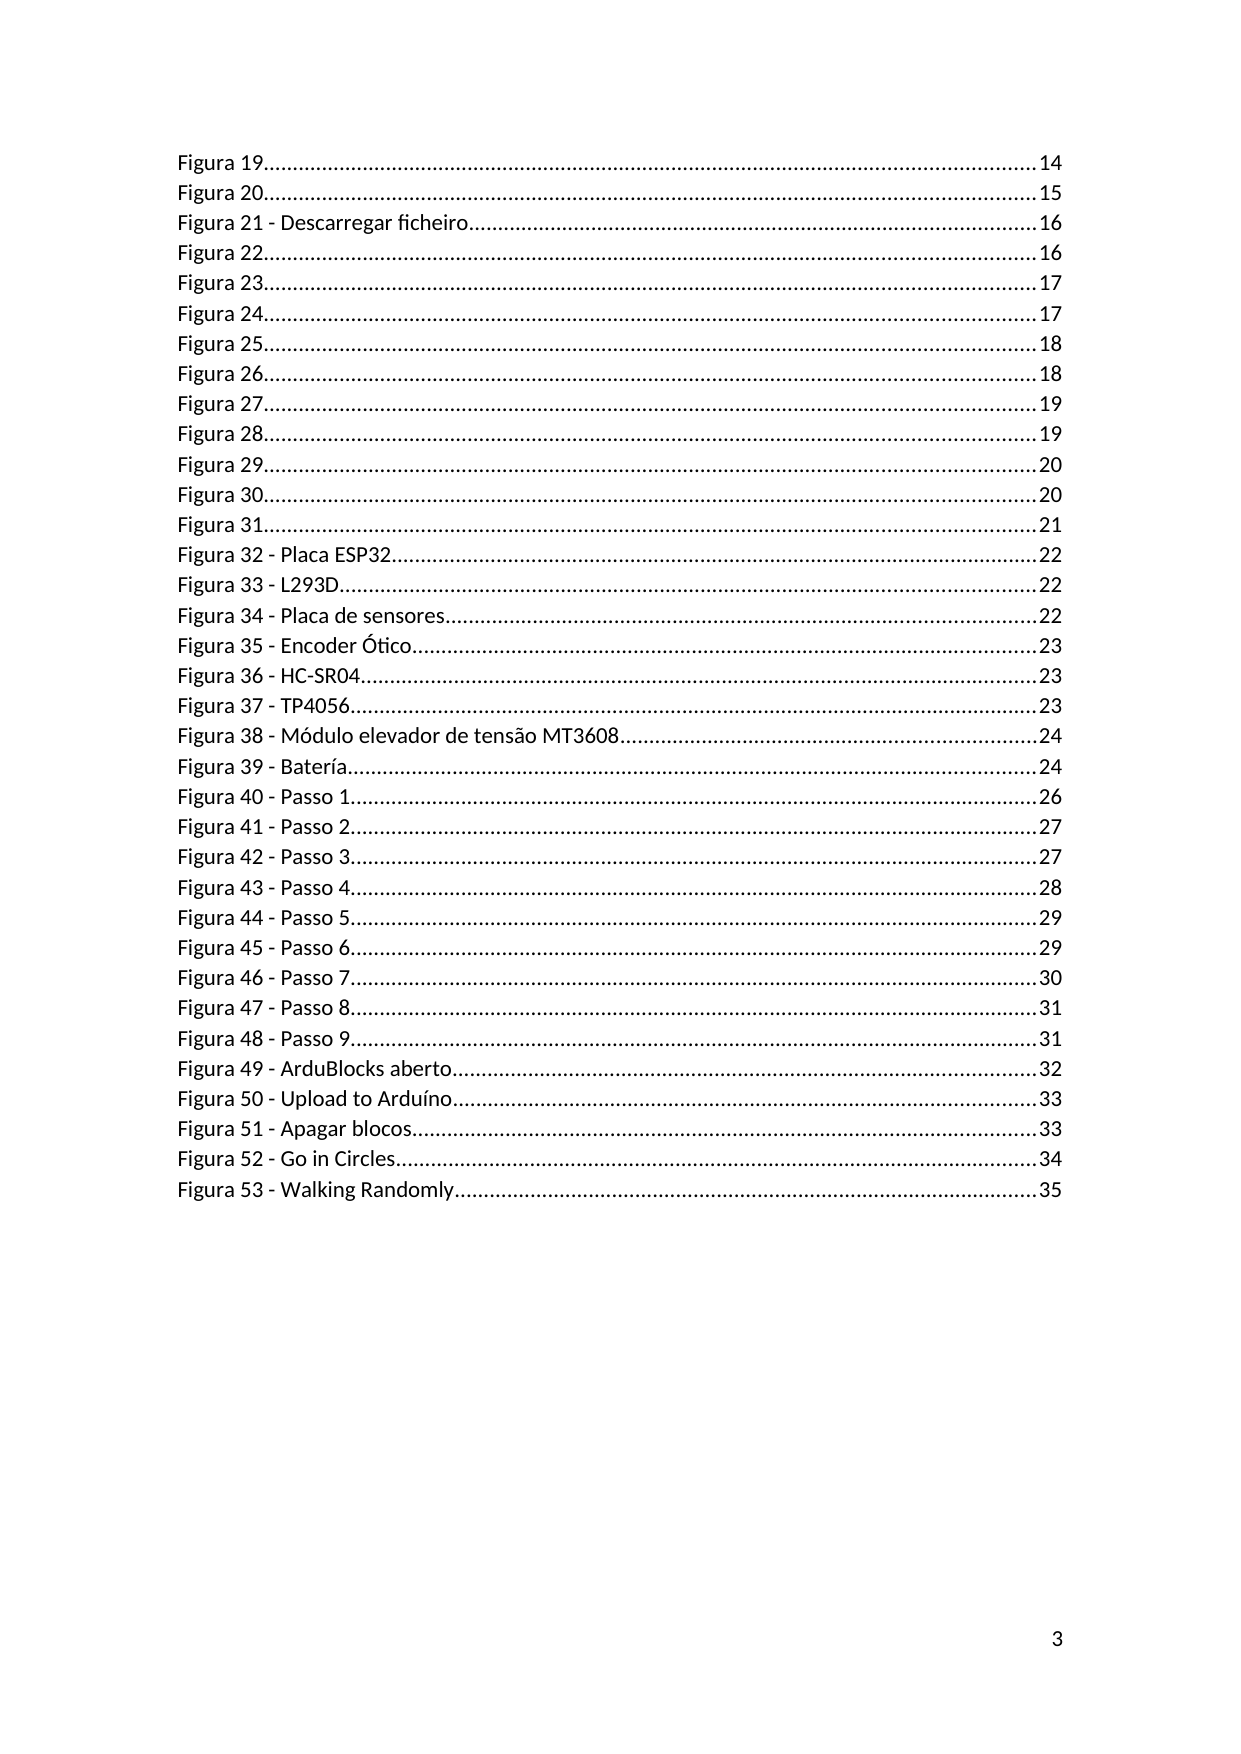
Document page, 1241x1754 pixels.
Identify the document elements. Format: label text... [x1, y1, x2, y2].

text Figura 48 - Passo 9 31 [177, 1024, 1063, 1052]
text Figura 41 - Passo 2 27 [177, 812, 1063, 840]
text Figura 28 19 [177, 419, 1063, 447]
text Figura 34 - Placa de sensores 22 [177, 601, 1063, 629]
text Figura 51 - Apagar blocos 33 [177, 1114, 1063, 1142]
text Figura 20 15 [177, 178, 1063, 206]
text Figura 36 - HC-SR04 23 [177, 661, 1063, 689]
text Figura 47 - Passo 8 31 [177, 993, 1063, 1021]
text Figura 52 - Go in Circles 34 [177, 1144, 1063, 1172]
text Figura 49 - ArduBlocks aberto 32 [177, 1054, 1063, 1082]
text Figura 40 - Passo 1 26 [177, 782, 1063, 810]
text Figura 26 18 [177, 359, 1063, 387]
text Figura 31 21 [177, 510, 1063, 538]
text Figura 25 18 [177, 329, 1063, 357]
text Figura 42 - Passo 3 27 [177, 842, 1063, 870]
text Figura 24 17 [177, 299, 1063, 327]
text Figura 27 19 [177, 389, 1063, 417]
text Figura 33 - L293D 22 [177, 571, 1063, 598]
text Figura 43 - Passo 4 28 [177, 873, 1063, 901]
text Figura 45 - Passo 6 29 [177, 933, 1063, 961]
text Figura 46 - Passo 7 30 [177, 963, 1063, 991]
text Figura 19 14 [177, 148, 1063, 176]
text Figura 21 - Descarregar ficheiro 16 [177, 208, 1063, 236]
text Figura 30 20 [177, 480, 1063, 508]
text Figura 32 - Placa ESP32 22 [177, 540, 1063, 568]
text Figura 38 - Módulo elevador de tensão MT3608 24 [177, 722, 1063, 749]
text Figura 37 - TP4056 23 [177, 691, 1063, 719]
text Figura 23 17 [177, 268, 1063, 296]
text Figura 50 - Upload to Arduíno 33 [177, 1084, 1063, 1112]
text Figura 53 - Walking Randomly 35 [177, 1175, 1063, 1203]
text Figura 39 - Batería 24 [177, 752, 1063, 780]
text Figura 35 - Encoder Ótico 23 [177, 631, 1063, 659]
text Figura 44 - Passo 5 29 [177, 903, 1063, 931]
text Figura 22 16 [177, 238, 1063, 266]
text Figura 29 20 [177, 450, 1063, 478]
